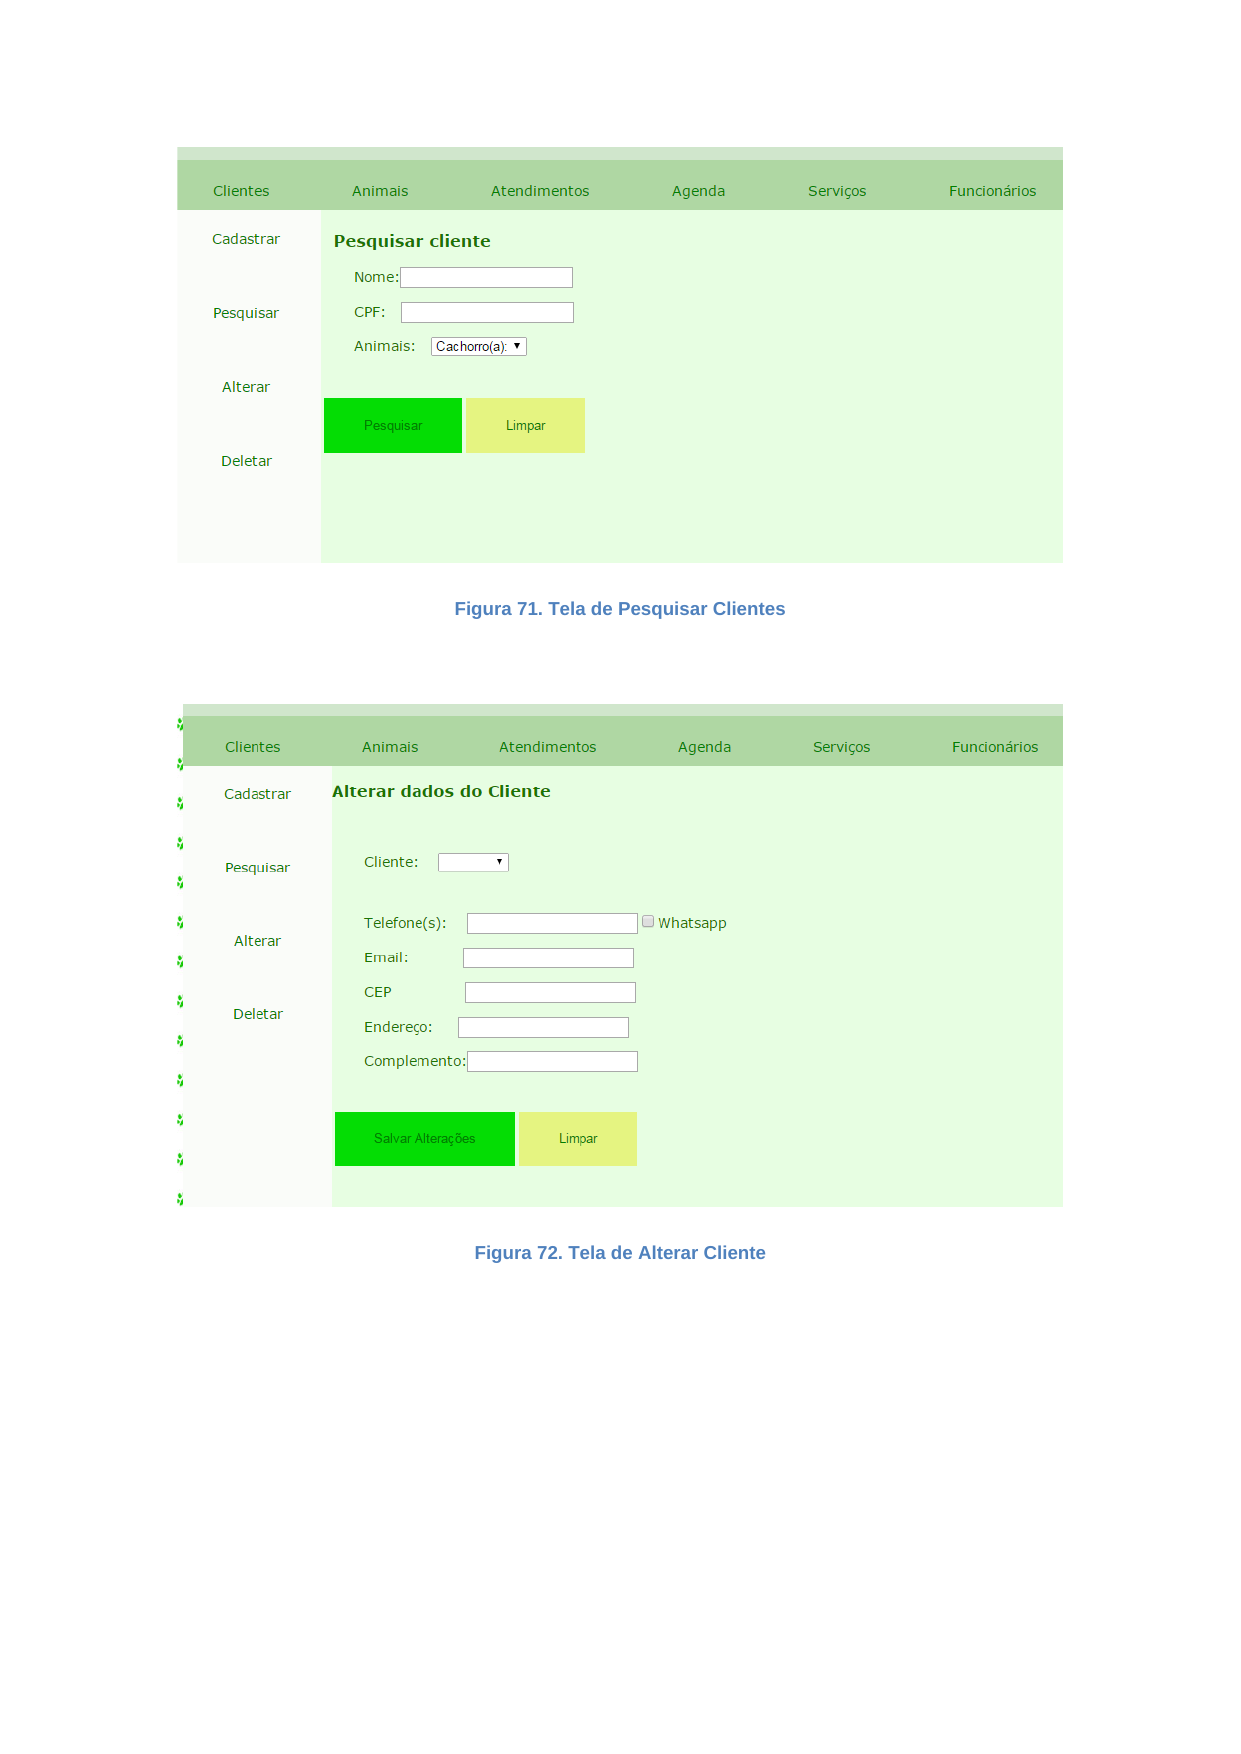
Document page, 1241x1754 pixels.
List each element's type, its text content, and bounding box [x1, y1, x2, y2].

picture [177, 704, 1063, 1207]
picture [177, 147, 1063, 563]
